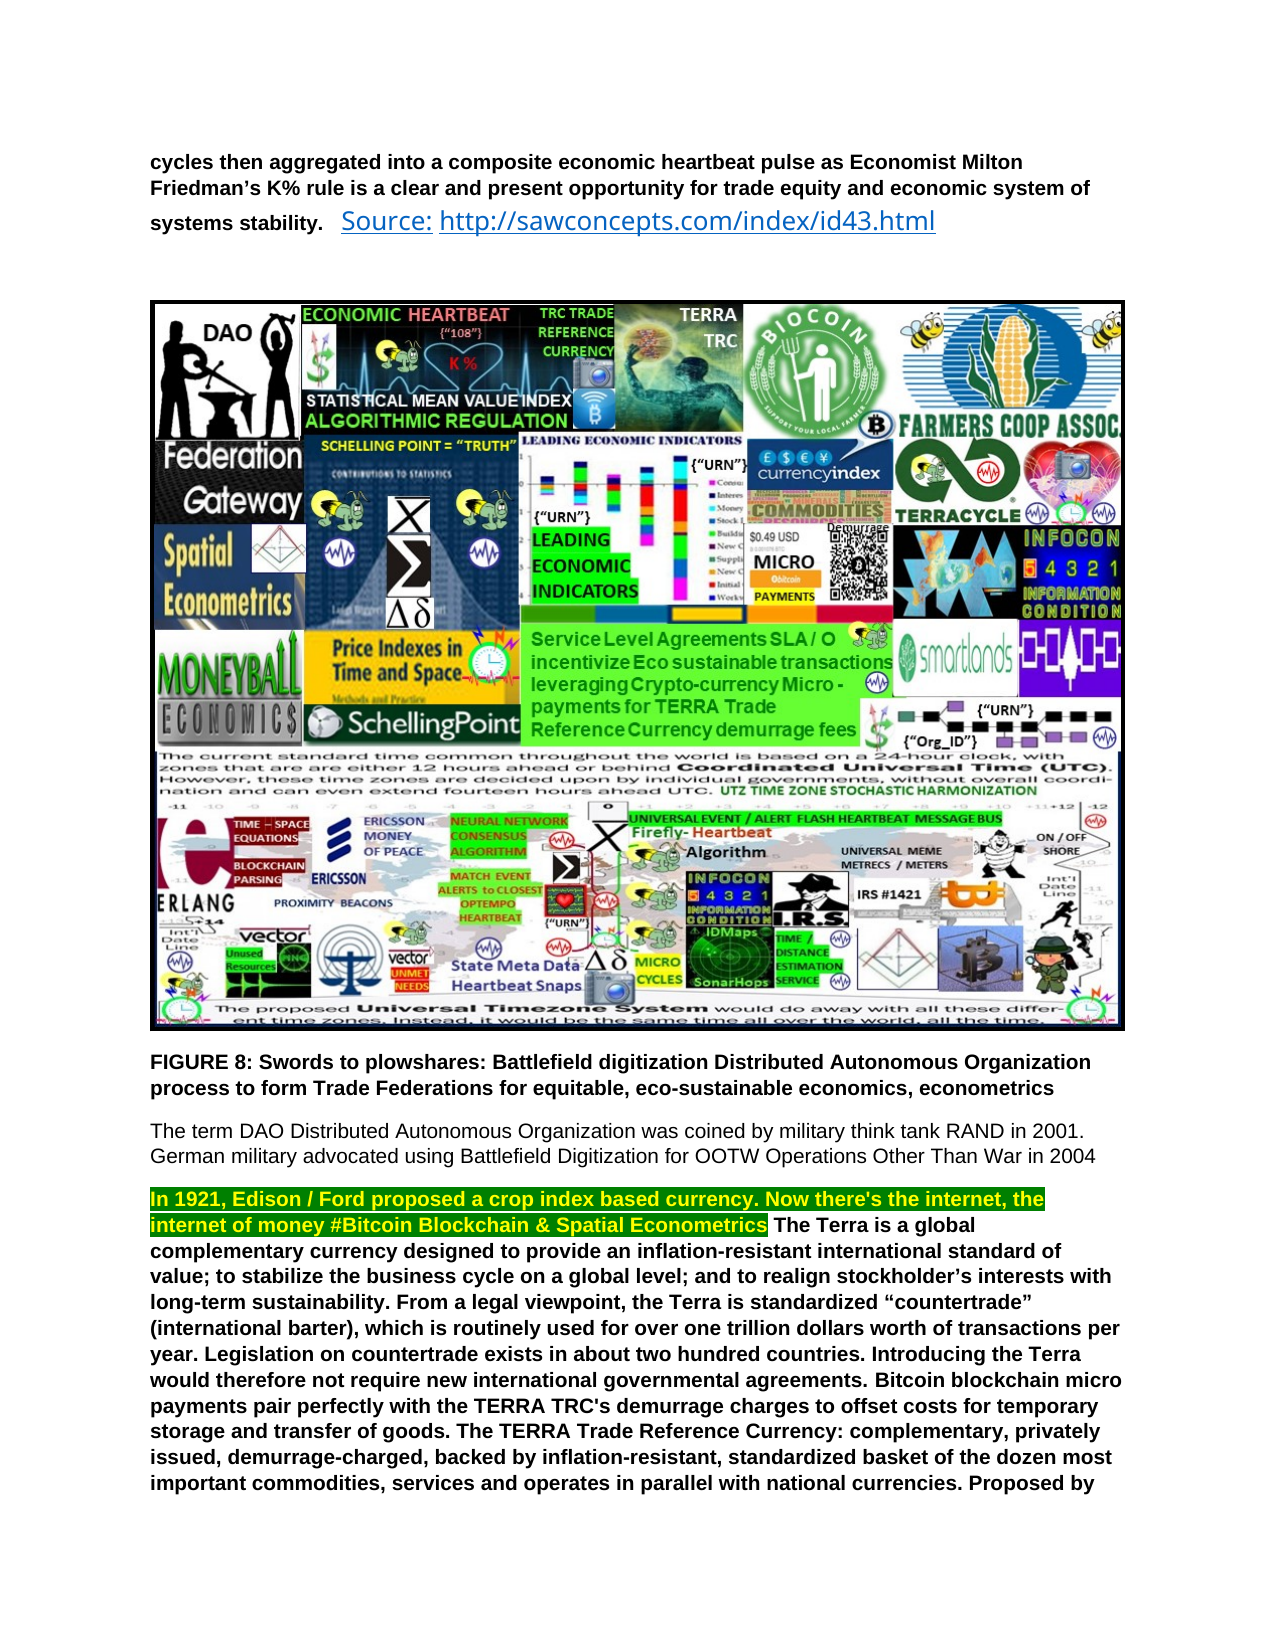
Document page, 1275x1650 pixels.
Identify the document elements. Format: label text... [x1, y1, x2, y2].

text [150, 1187, 1125, 1495]
picture [154, 304, 1121, 1027]
text FIGURE 8: Swords to plowshares: Battlefield digitization Distributed Autonomous Organization process to form Trade Federations for equitable, eco-sustainable economics, econometrics [150, 1050, 1125, 1100]
text The term DAO Distributed Autonomous Organization was coined by military think tank RAND in 2001. German military advocated using Battlefield Digitization for OOTW Operations Other Than War in 2004 [150, 1118, 1125, 1168]
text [150, 150, 1125, 238]
